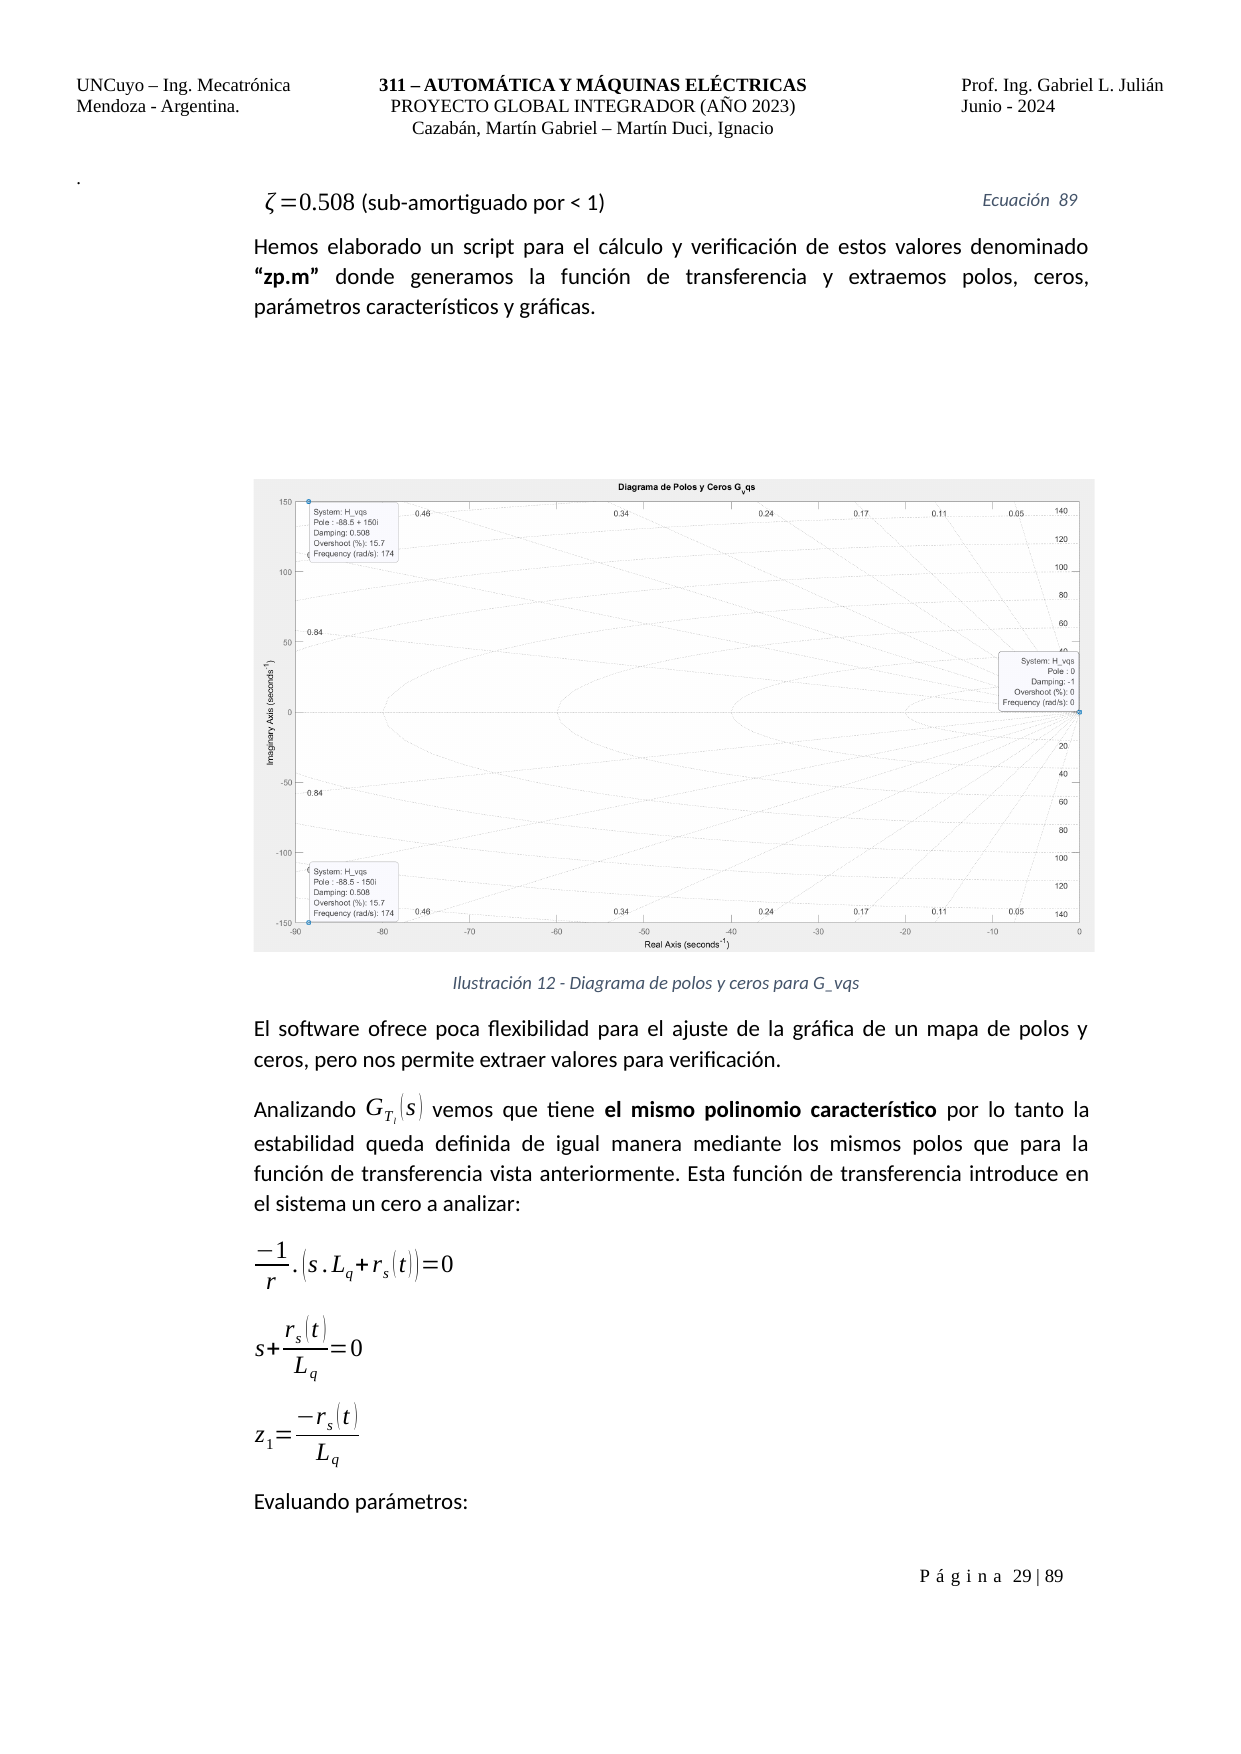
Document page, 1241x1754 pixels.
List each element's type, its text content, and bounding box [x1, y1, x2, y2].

text El software ofrece poca flexibilidad para el ajuste de la gráfica de un mapa de polos y ceros, pero nos permite extraer valores para verificación. [253, 1014, 1090, 1073]
picture [253, 479, 1095, 952]
text Hemos elaborado un script para el cálculo y verificación de estos valores denominado “zp.m” donde generamos la función de transferencia y extraemos polos, ceros, parámetros característicos y gráficas. [253, 232, 1090, 320]
text Analizando vemos que tiene el mismo polinomio característico por lo tanto la estabilidad queda definida de igual manera mediante los mismos polos que para la función de transferencia vista anteriormente. Esta función de transferencia introduce en el sistema un cero a analizar: [253, 1092, 1090, 1217]
table_cell (sub-amortiguado por < 1) [254, 188, 673, 232]
text Evaluando parámetros: [253, 1487, 1090, 1515]
